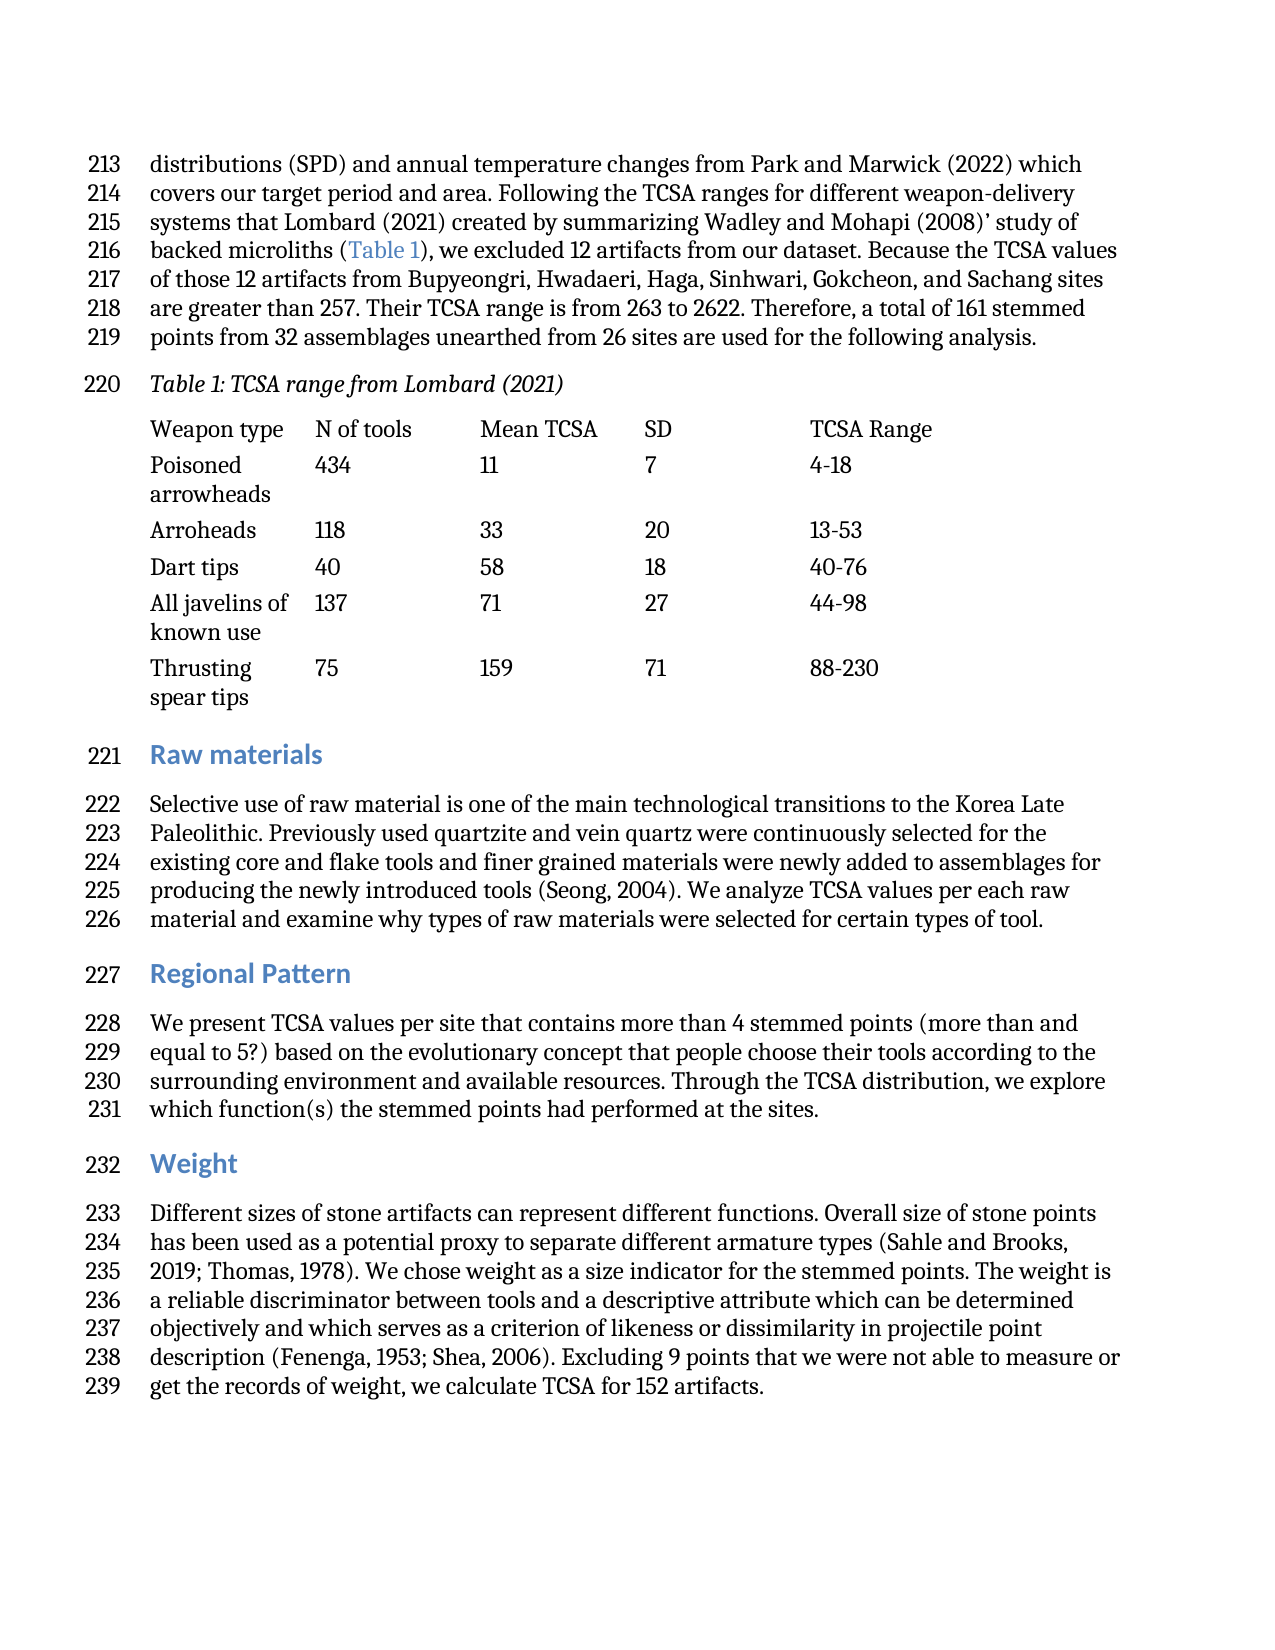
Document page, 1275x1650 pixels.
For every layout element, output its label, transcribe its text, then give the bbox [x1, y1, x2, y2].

table_cell 11 [469, 448, 634, 512]
table_cell Thrusting spear tips [139, 650, 304, 715]
table_cell 58 [469, 549, 634, 585]
table_cell 20 [634, 513, 799, 549]
subtitle Raw materials [150, 736, 1125, 771]
text Table 1: TCSA range from Lombard (2021) [150, 370, 1125, 399]
table_cell 27 [634, 585, 799, 650]
table_header SD [634, 411, 799, 447]
table_cell 88-230 [799, 650, 964, 715]
subtitle Regional Pattern [150, 955, 1125, 990]
table_cell 44-98 [799, 585, 964, 650]
table_cell 7 [634, 448, 799, 512]
text We present TCSA values per site that contains more than 4 stemmed points (more than and equal to 5?) based on the evolutionary concept that people choose their tools according to the surrounding environment and available resources. Through the TCSA distribution, we explore which function(s) the stemmed points had performed at the sites. [150, 1009, 1125, 1124]
table_cell Arroheads [139, 513, 304, 549]
table_cell Poisoned arrowheads [139, 448, 304, 512]
text Different sizes of stone artifacts can represent different functions. Overall size of stone points has been used as a potential proxy to separate different armature types (Sahle and Brooks, 2019; Thomas, 1978). We chose weight as a size indicator for the stemmed points. The weight is a reliable discriminator between tools and a descriptive attribute which can be determined objectively and which serves as a criterion of likeness or dissimilarity in projectile point description (Fenenga, 1953; Shea, 2006). Excluding 9 points that we were not able to measure or get the records of weight, we calculate TCSA for 152 artifacts. [150, 1199, 1125, 1401]
text Selective use of raw material is one of the main technological transitions to the Korea Late Paleolithic. Previously used quartzite and vein quartz were continuously selected for the existing core and flake tools and finer grained materials were newly added to assemblages for producing the newly introduced tools (Seong, 2004). We analyze TCSA values per each raw material and examine why types of raw materials were selected for certain types of tool. [150, 790, 1125, 934]
table_cell 137 [304, 585, 469, 650]
table_cell 13-53 [799, 513, 964, 549]
table_header N of tools [304, 411, 469, 447]
table_cell 75 [304, 650, 469, 715]
table_cell 71 [634, 650, 799, 715]
table_cell 40 [304, 549, 469, 585]
subtitle Weight [150, 1145, 1125, 1181]
table_cell 18 [634, 549, 799, 585]
table_header Weapon type [139, 411, 304, 447]
table_cell 159 [469, 650, 634, 715]
table_cell 33 [469, 513, 634, 549]
table_cell 40-76 [799, 549, 964, 585]
table_cell 118 [304, 513, 469, 549]
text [150, 150, 1125, 351]
table_cell All javelins of known use [139, 585, 304, 650]
table_header Mean TCSA [469, 411, 634, 447]
table_cell 4-18 [799, 448, 964, 512]
table_header TCSA Range [799, 411, 964, 447]
table_cell Dart tips [139, 549, 304, 585]
table_cell 434 [304, 448, 469, 512]
table_cell 71 [469, 585, 634, 650]
